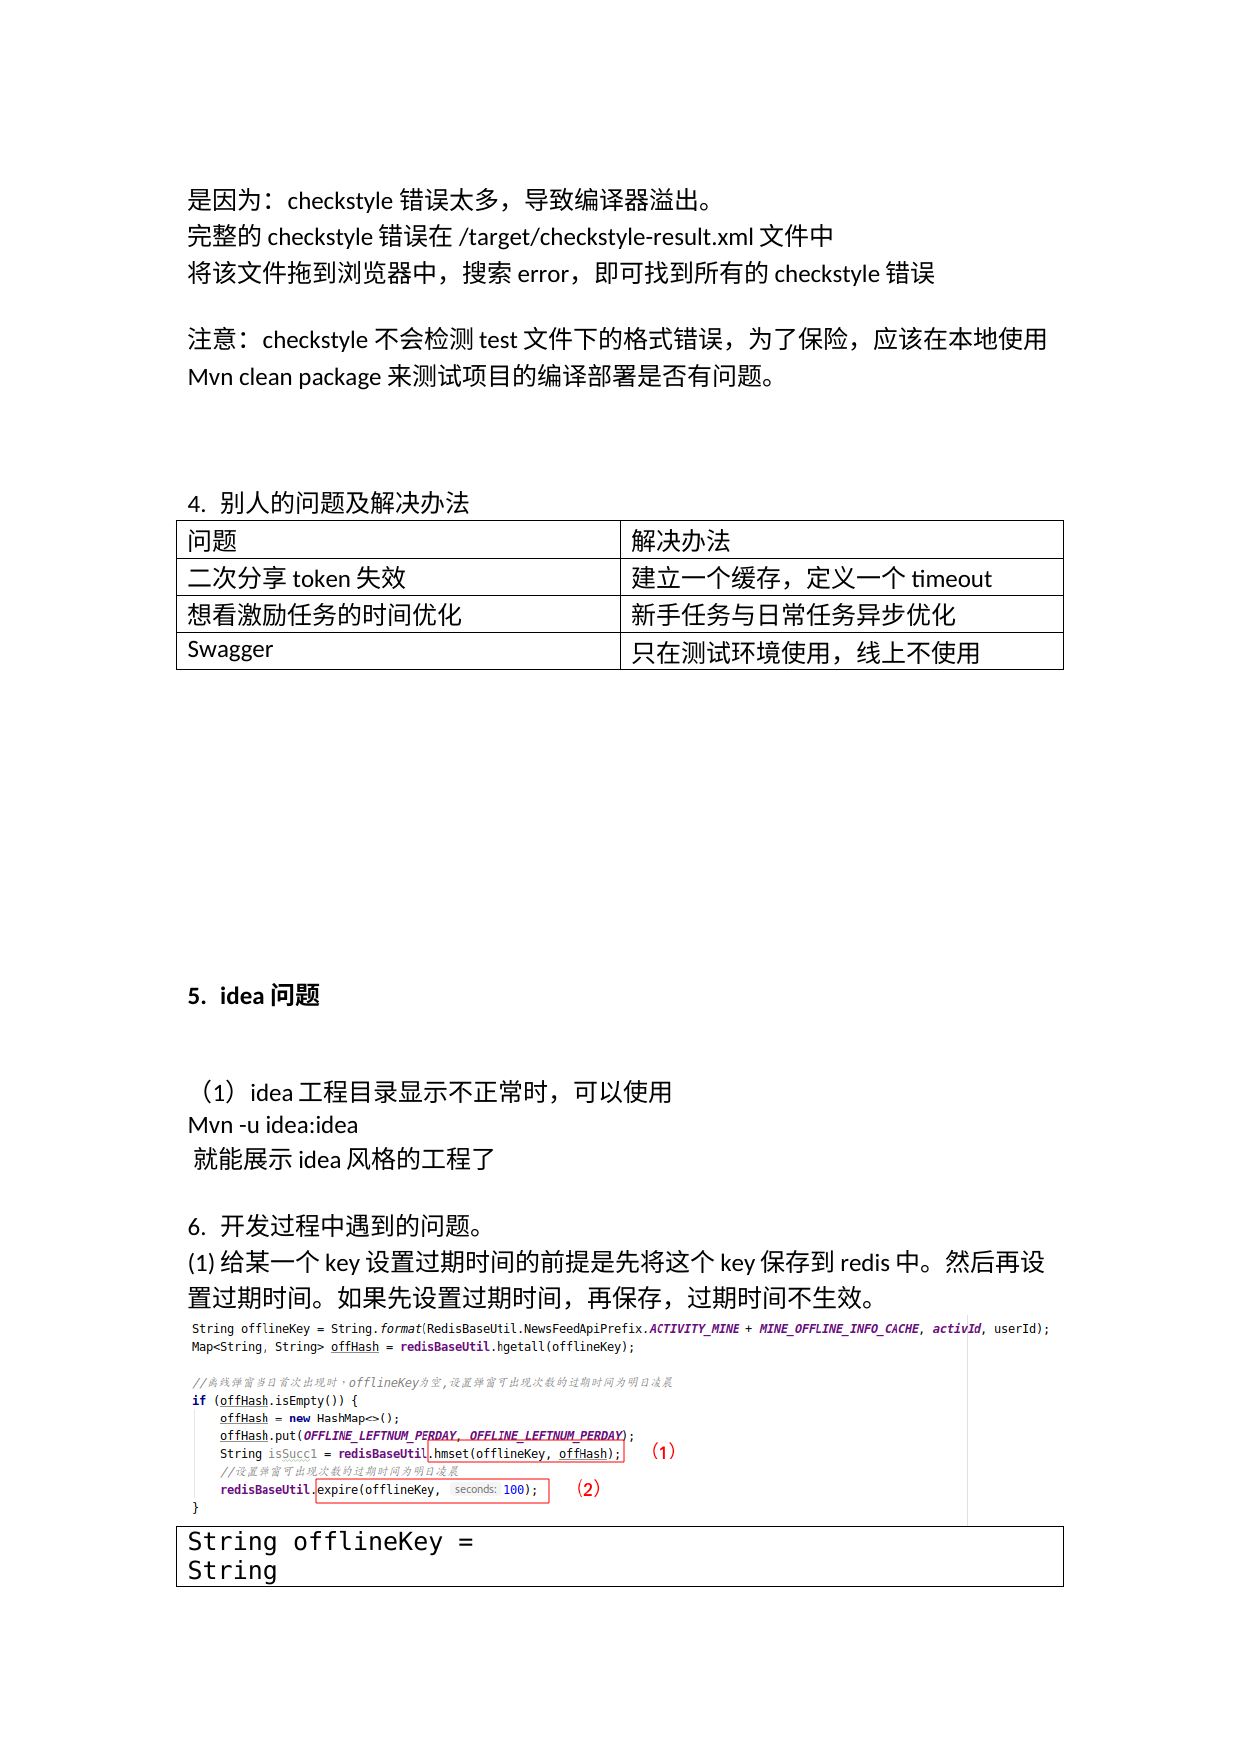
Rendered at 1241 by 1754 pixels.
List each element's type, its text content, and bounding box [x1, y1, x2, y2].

list 完整的checkstyle错误在 /target/checkstyle-result.xml文件中 [187, 217, 1053, 253]
table_header 问题 [177, 521, 620, 557]
list idea 问题 [187, 976, 1053, 1012]
list idea工程目录显示不正常时，可以使用 [187, 1073, 1053, 1109]
table_cell 只在测试环境使用，线上不使用 [621, 633, 1063, 669]
list 就能展示idea风格的工程了 [187, 1139, 1053, 1176]
list 别人的问题及解决办法 [187, 484, 1053, 520]
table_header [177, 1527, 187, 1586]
table_cell Swagger [177, 633, 620, 669]
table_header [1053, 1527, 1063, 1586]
picture [187, 1315, 1053, 1526]
table_header 解决办法 [621, 521, 1063, 557]
table_cell 二次分享token失效 [177, 559, 620, 595]
list 给某一个key设置过期时间的前提是先将这个key保存到redis中。然后再设置过期时间。如果先设置过期时间，再保存，过期时间不生效。 [187, 1243, 1053, 1315]
list 是因为：checkstyle 错误太多，导致编译器溢出。 [187, 181, 1053, 217]
list Mvn clean package来测试项目的编译部署是否有问题。 [187, 356, 1053, 392]
list 将该文件拖到浏览器中，搜索error，即可找到所有的checkstyle错误 [187, 253, 1053, 289]
table_cell 想看激励任务的时间优化 [177, 596, 620, 632]
list 开发过程中遇到的问题。 [187, 1206, 1053, 1243]
table_cell 建立一个缓存，定义一个timeout [621, 559, 1063, 595]
table_cell 新手任务与日常任务异步优化 [621, 596, 1063, 632]
list Mvn -u idea:idea [187, 1109, 1053, 1139]
list 注意：checkstyle 不会检测test文件下的格式错误，为了保险，应该在本地使用 [187, 320, 1053, 356]
